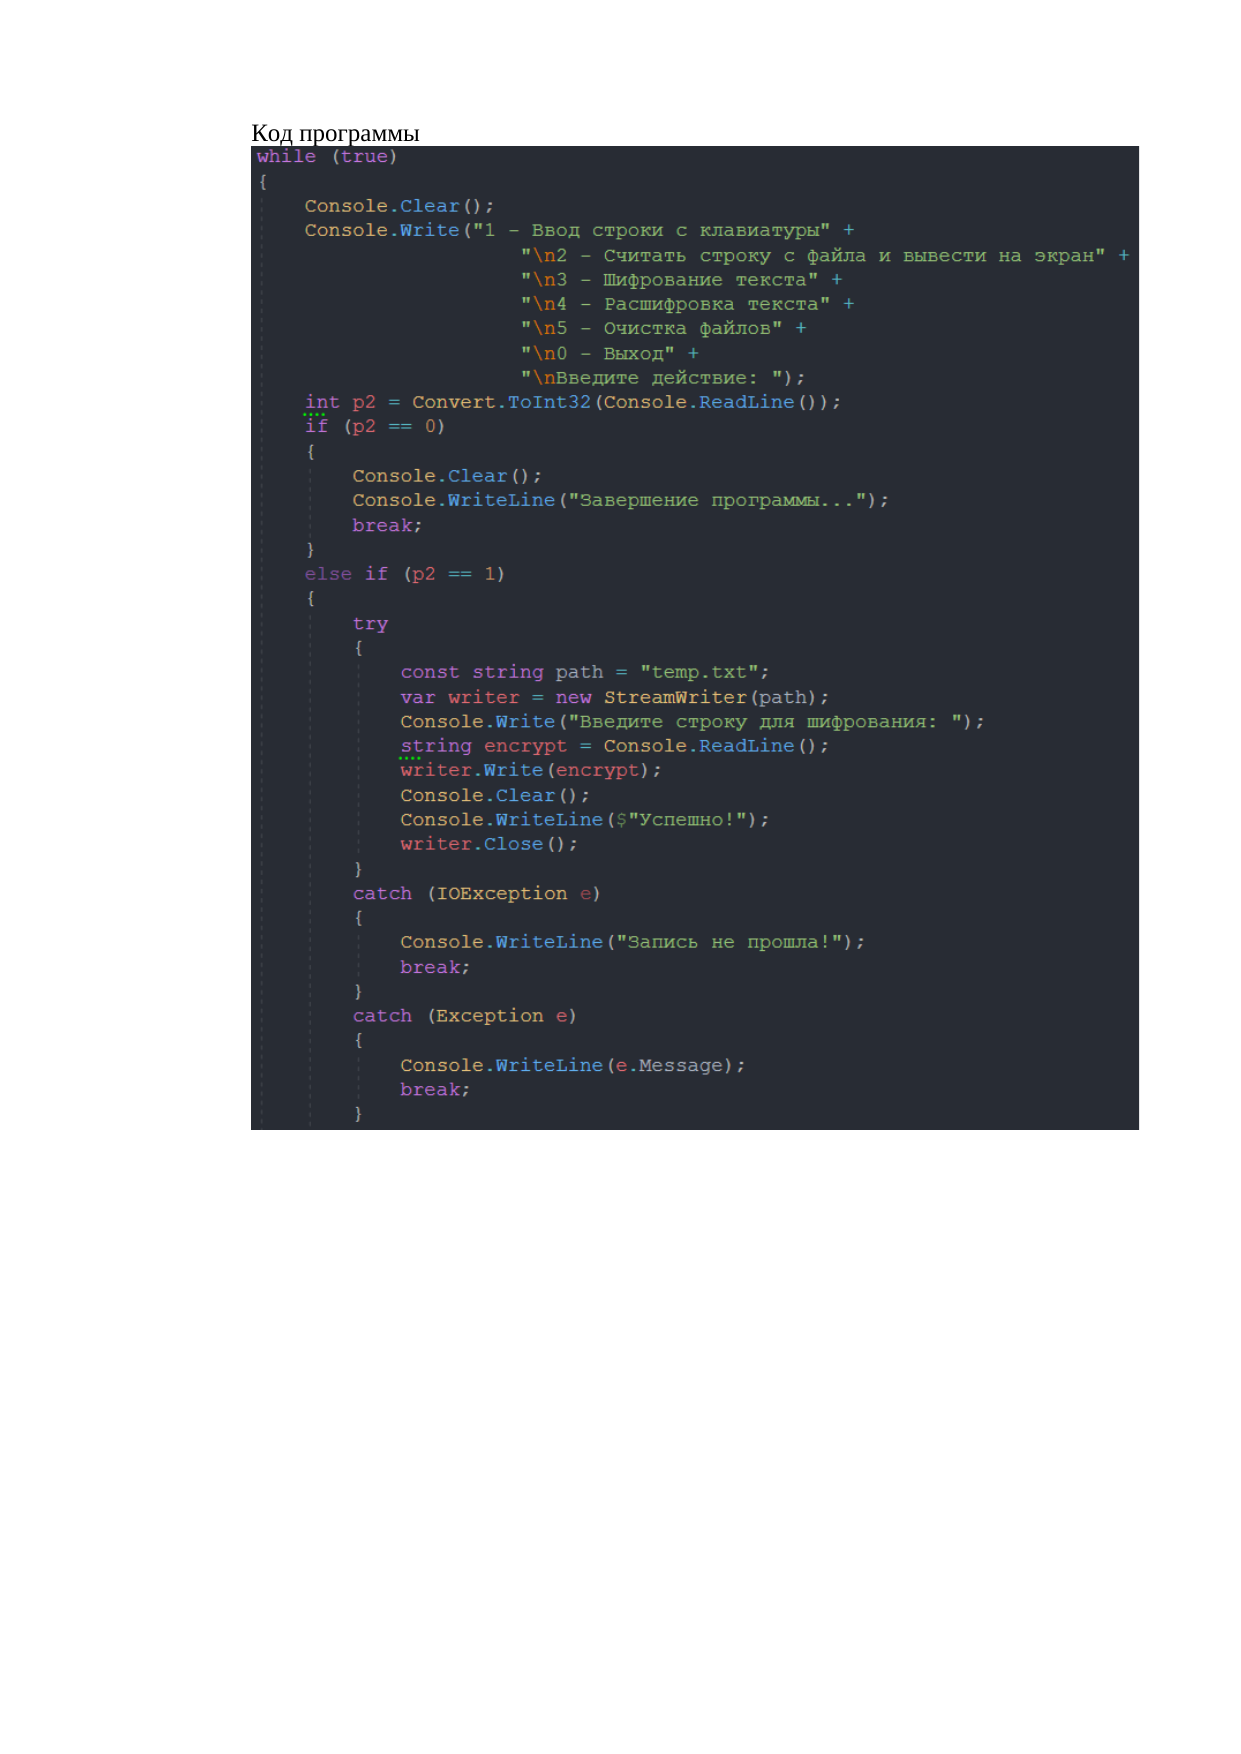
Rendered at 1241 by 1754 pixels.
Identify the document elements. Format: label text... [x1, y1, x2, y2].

picture [251, 146, 1140, 1130]
list Код программы [177, 118, 1152, 147]
